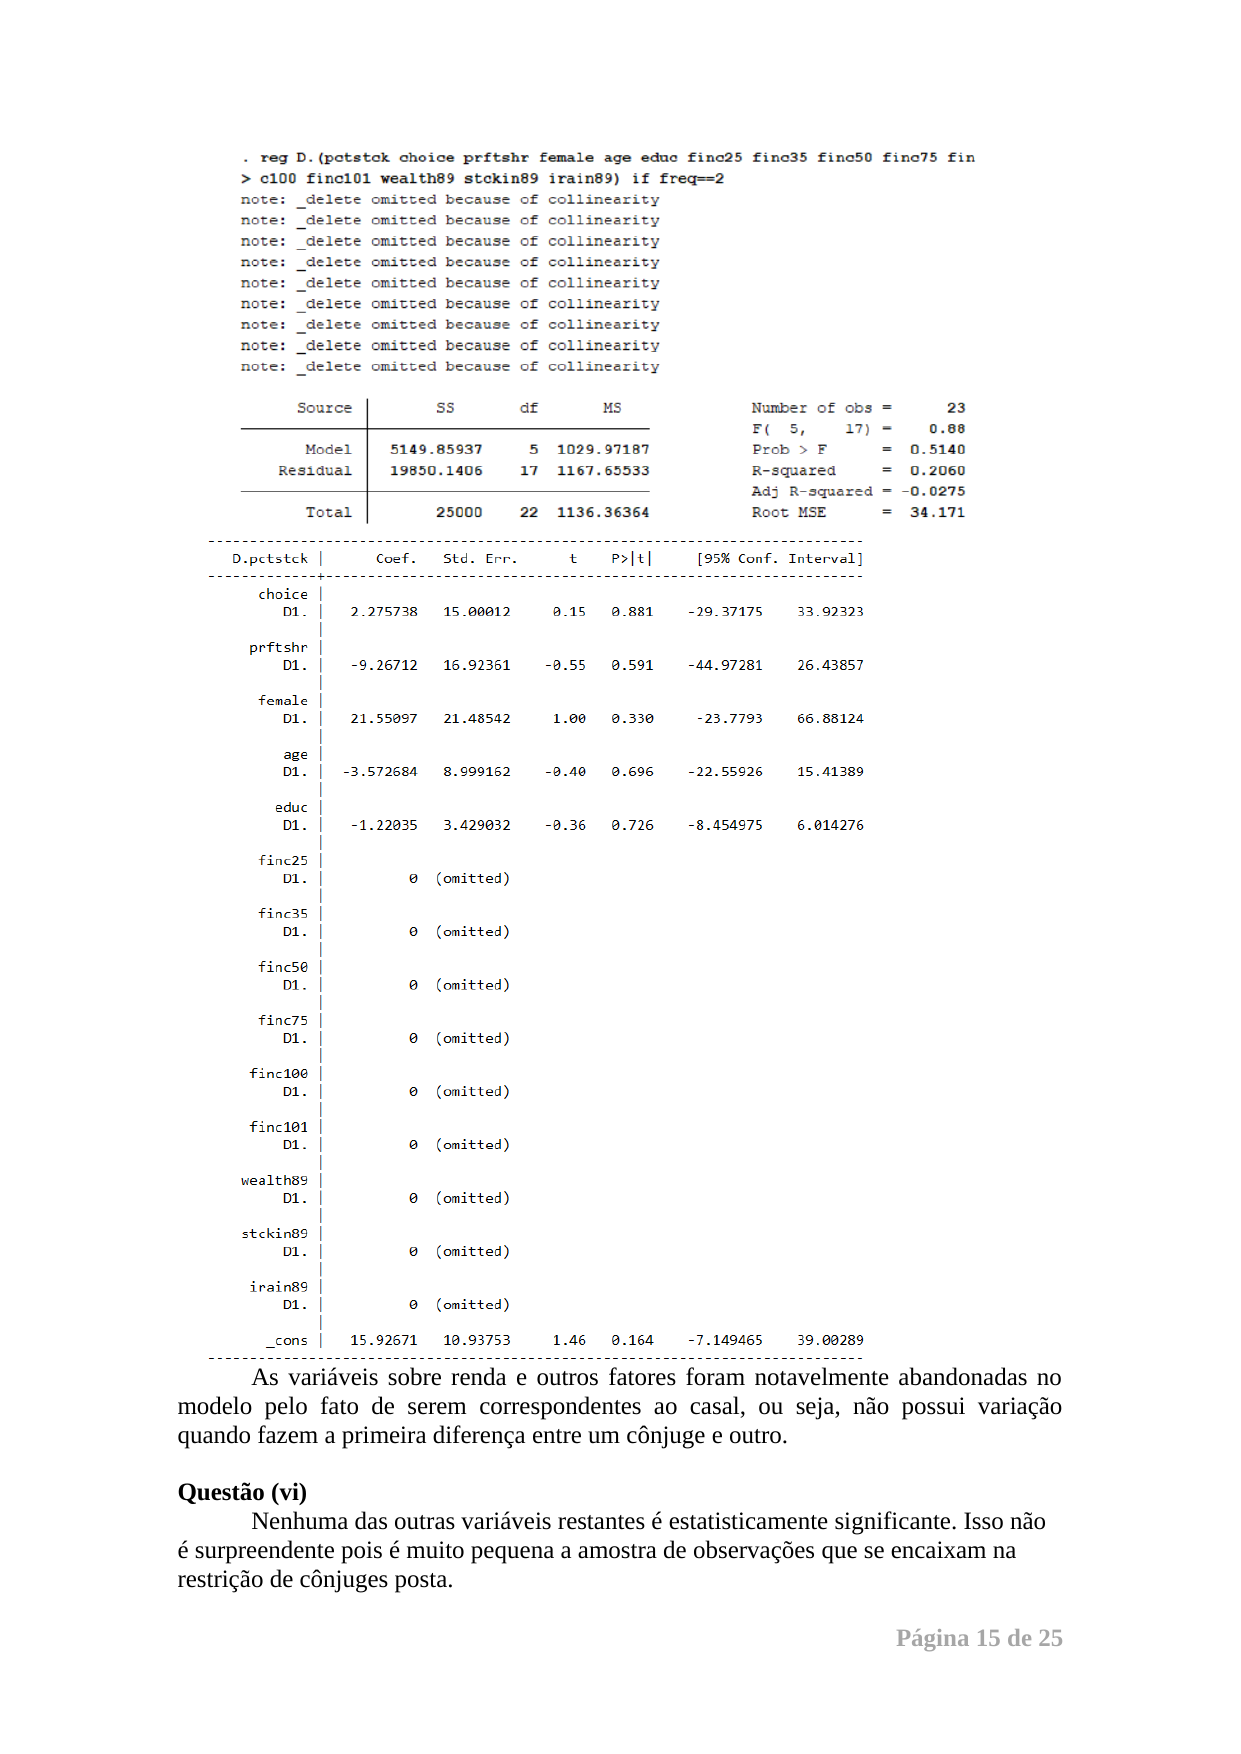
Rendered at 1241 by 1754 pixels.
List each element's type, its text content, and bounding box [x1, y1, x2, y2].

text Questão (vi) [177, 1477, 1063, 1506]
text As variáveis sobre renda e outros fatores foram notavelmente abandonadas no modelo pelo fato de serem correspondentes ao casal, ou seja, não possui variação quando fazem a primeira diferença entre um cônjuge e outro. [177, 1362, 1063, 1449]
picture [204, 147, 1036, 1363]
text Nenhuma das outras variáveis restantes é estatisticamente significante. Isso não é surpreendente pois é muito pequena a amostra de observações que se encaixam na restrição de cônjuges posta. [177, 1506, 1063, 1592]
